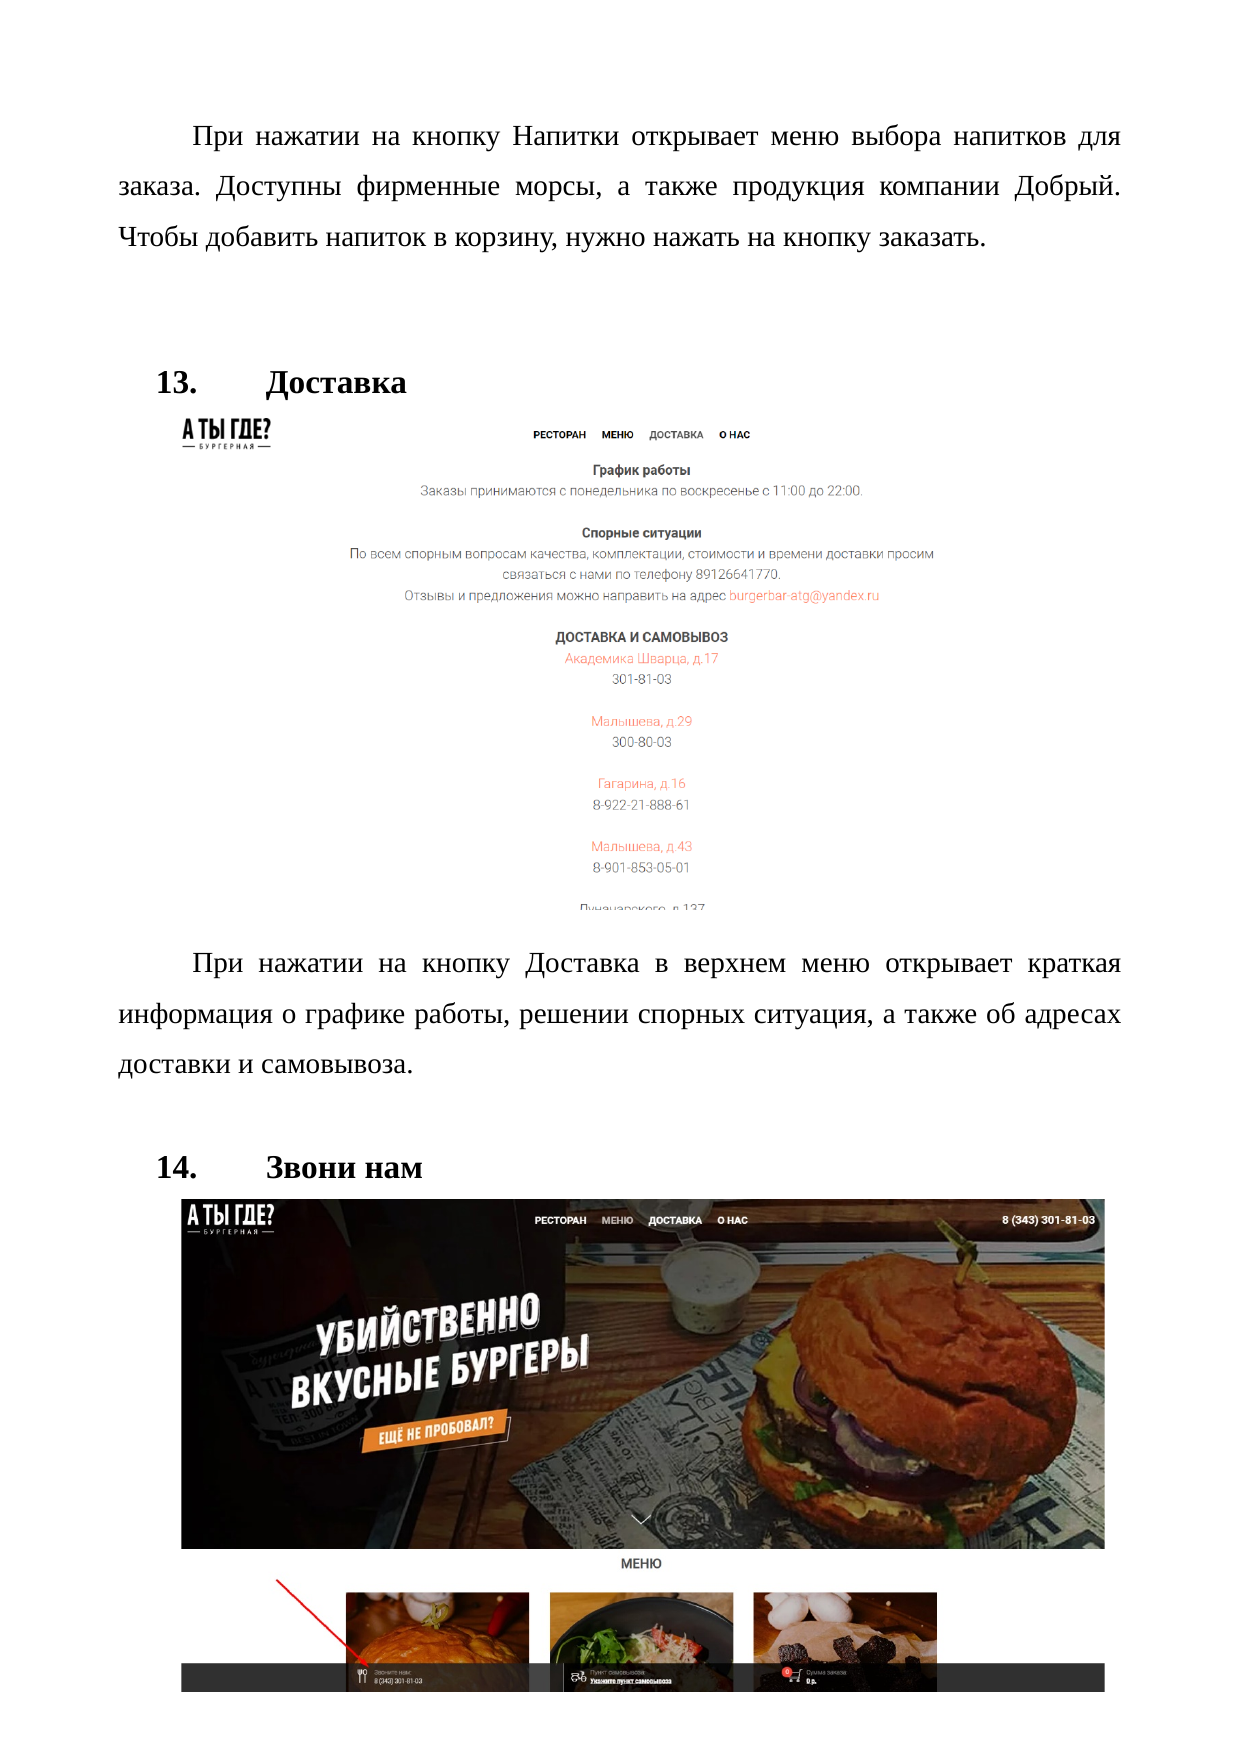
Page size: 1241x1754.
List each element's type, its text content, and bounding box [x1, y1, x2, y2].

text При нажатии на кнопку Напитки открывает меню выбора напитков для заказа. Доступны фирменные морсы, а также продукция компании Добрый. Чтобы добавить напиток в корзину, нужно нажать на кнопку заказать. [118, 118, 1122, 252]
list Звони нам [156, 1147, 1122, 1185]
list Доставка [156, 363, 1122, 401]
picture [181, 413, 1105, 910]
picture [181, 1199, 1105, 1692]
